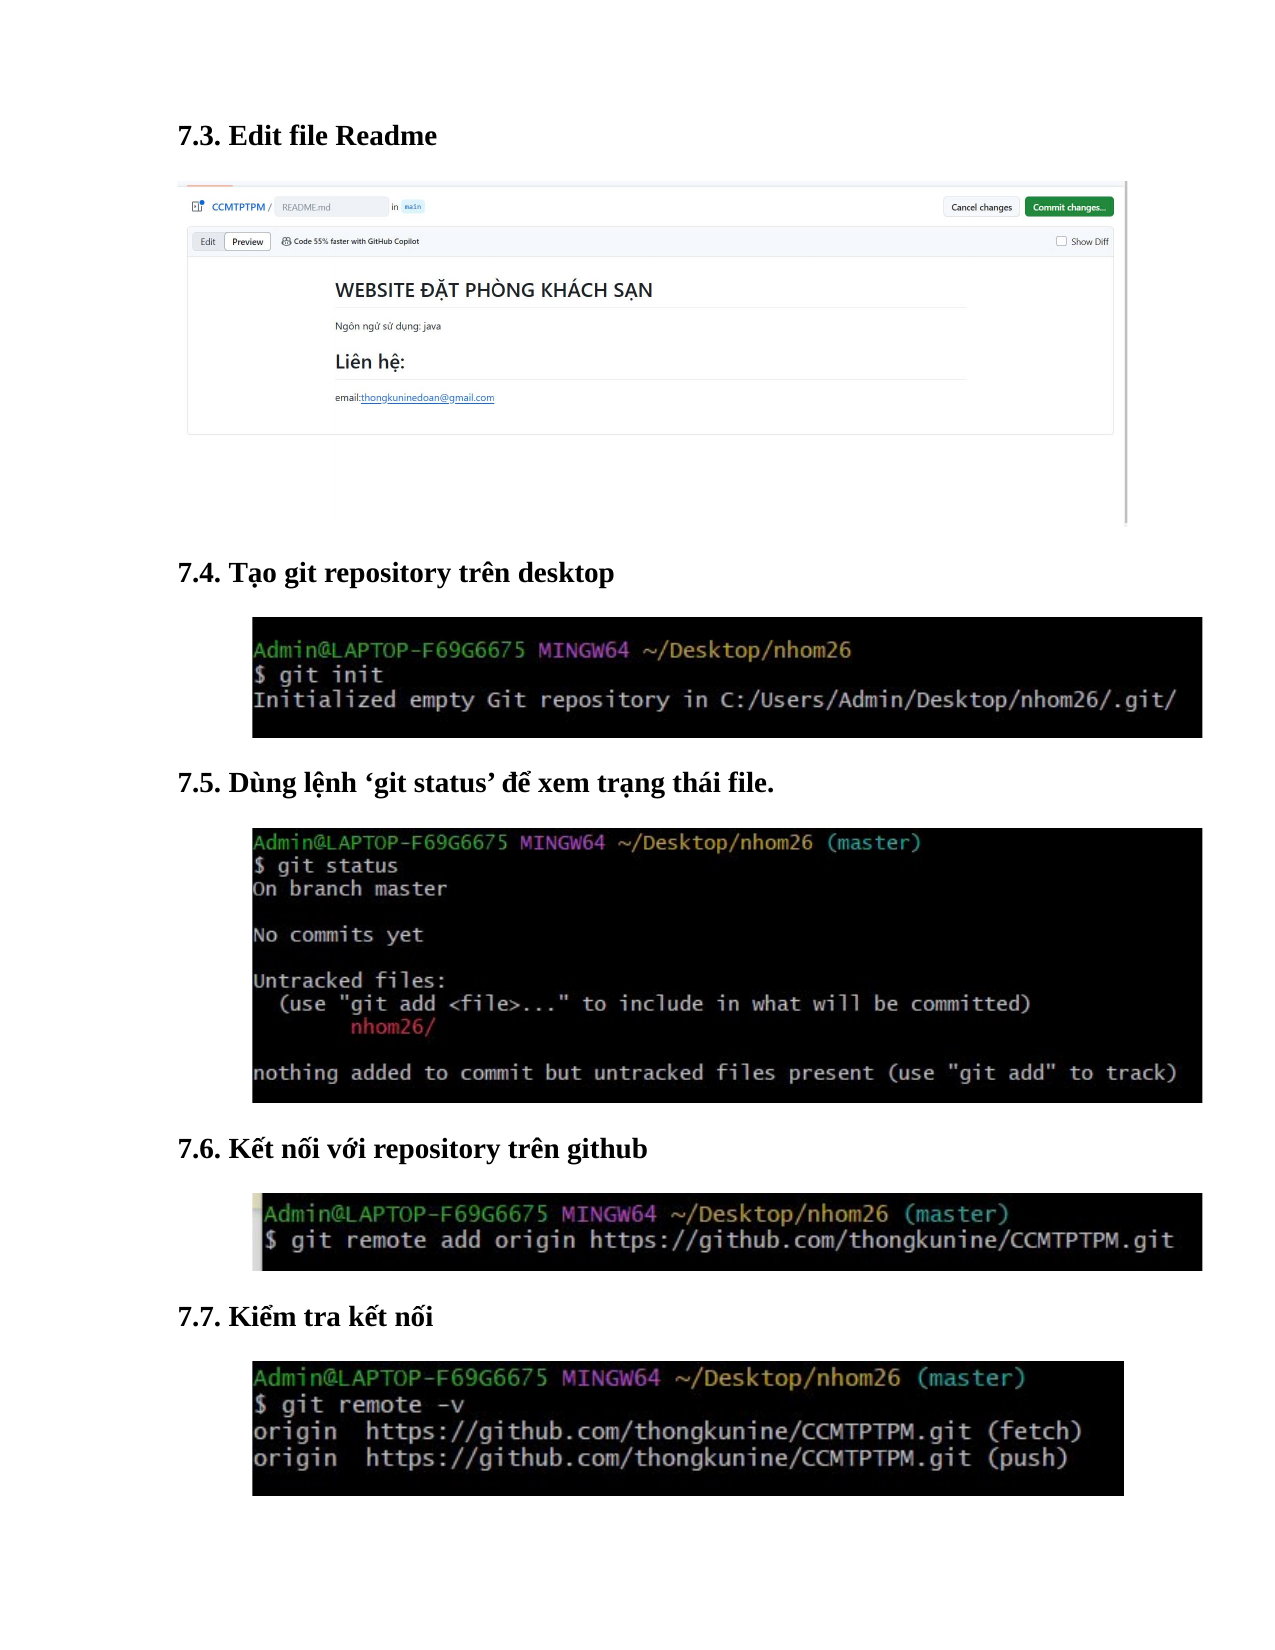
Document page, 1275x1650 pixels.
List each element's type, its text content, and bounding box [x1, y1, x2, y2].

subtitle Dùng lệnh ‘git status’ để xem trạng thái file. [177, 766, 1127, 799]
picture [252, 1193, 1203, 1271]
subtitle Tạo git repository trên desktop [177, 555, 1127, 588]
picture [252, 1361, 1124, 1496]
picture [177, 181, 1128, 527]
subtitle Kết nối với repository trên github [177, 1131, 1127, 1164]
picture [252, 828, 1203, 1103]
picture [252, 617, 1203, 738]
subtitle Kiểm tra kết nối [177, 1299, 1127, 1332]
subtitle Edit file Readme [177, 118, 1127, 152]
